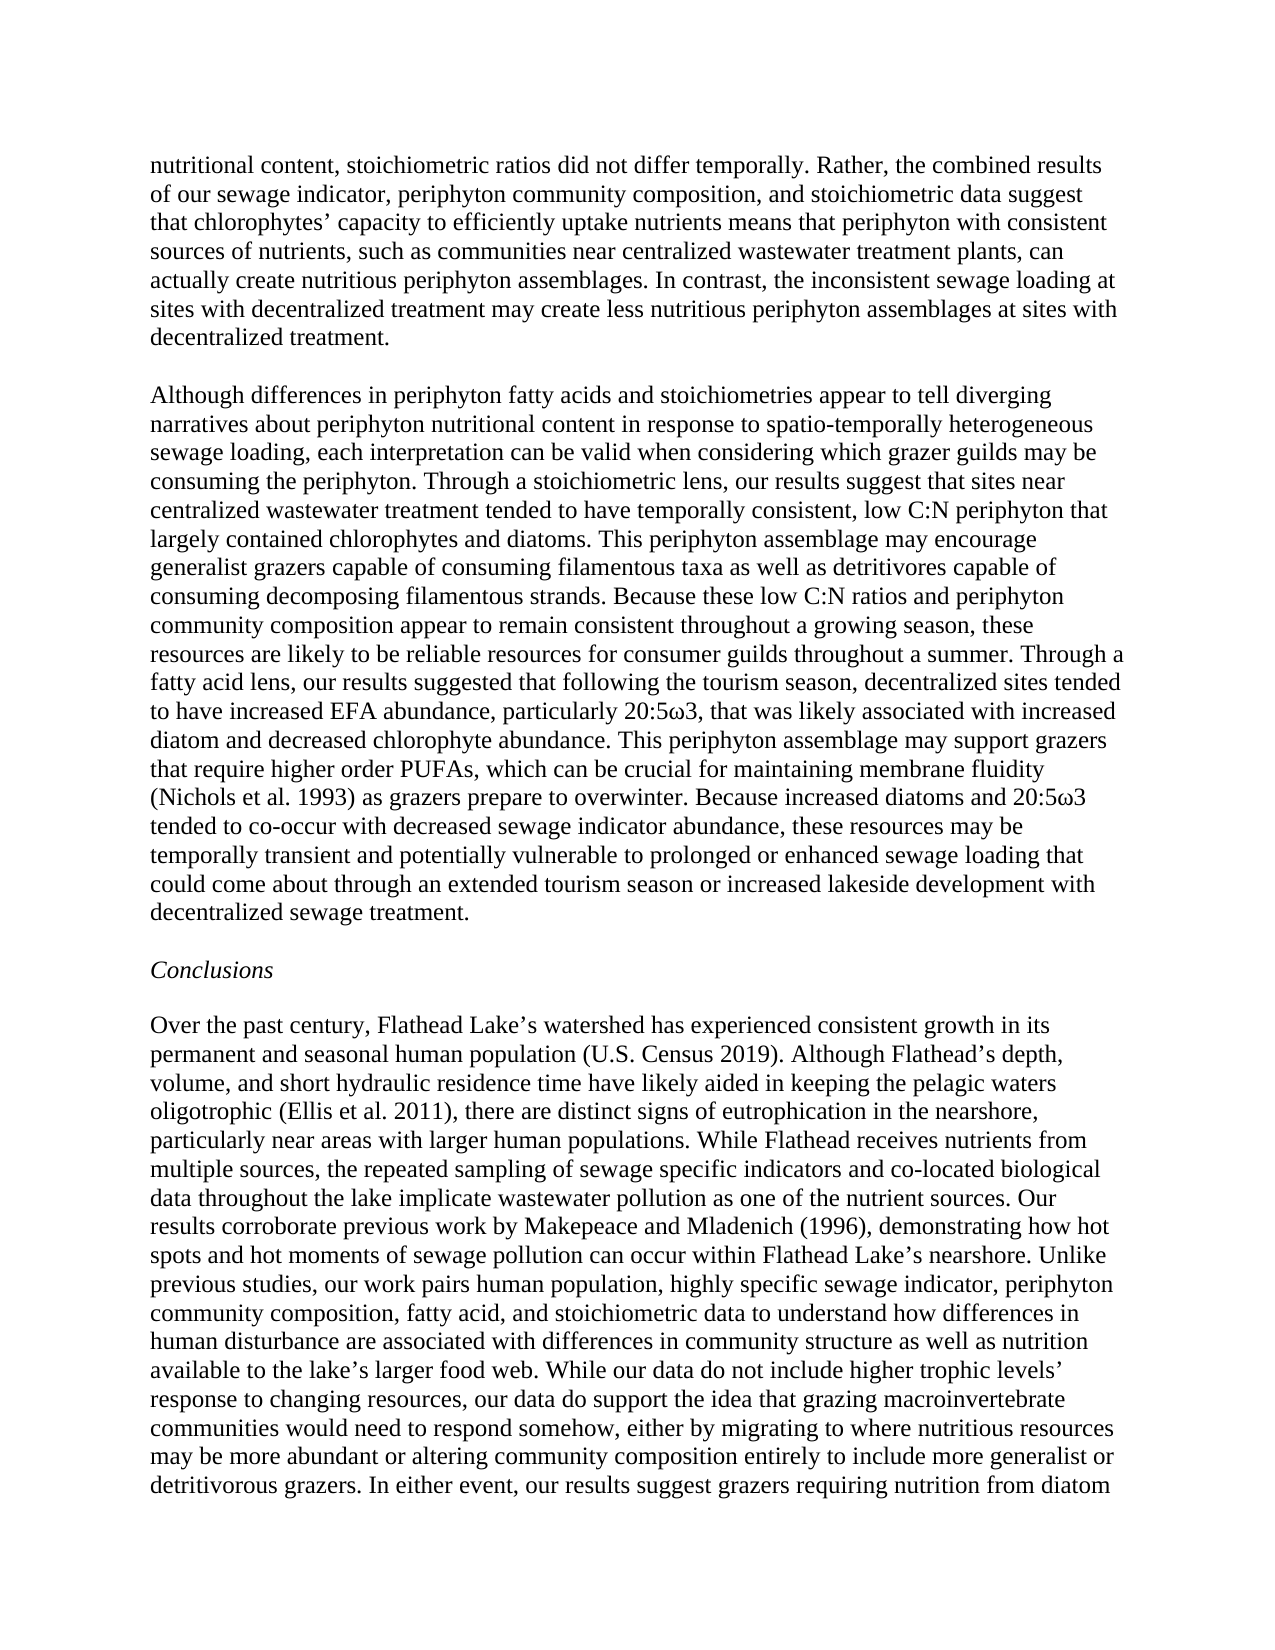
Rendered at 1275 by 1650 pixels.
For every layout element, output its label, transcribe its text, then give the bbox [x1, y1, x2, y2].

text Conclusions [150, 955, 1125, 1010]
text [150, 1010, 1125, 1499]
text Although differences in periphyton fatty acids and stoichiometries appear to tell diverging narratives about periphyton nutritional content in response to spatio-temporally heterogeneous sewage loading, each interpretation can be valid when considering which grazer guilds may be consuming the periphyton. Through a stoichiometric lens, our results suggest that sites near centralized wastewater treatment tended to have temporally consistent, low C:N periphyton that largely contained chlorophytes and diatoms. This periphyton assemblage may encourage generalist grazers capable of consuming filamentous taxa as well as detritivores capable of consuming decomposing filamentous strands. Because these low C:N ratios and periphyton community composition appear to remain consistent throughout a growing season, these resources are likely to be reliable resources for consumer guilds throughout a summer. Through a fatty acid lens, our results suggested that following the tourism season, decentralized sites tended to have increased EFA abundance, particularly 20:5ω3, that was likely associated with increased diatom and decreased chlorophyte abundance. This periphyton assemblage may support grazers that require higher order PUFAs, which can be crucial for maintaining membrane fluidity (Nichols et al. 1993) as grazers prepare to overwinter. Because increased diatoms and 20:5ω3 tended to co-occur with decreased sewage indicator abundance, these resources may be temporally transient and potentially vulnerable to prolonged or enhanced sewage loading that could come about through an extended tourism season or increased lakeside development with decentralized sewage treatment. [150, 380, 1125, 926]
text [150, 150, 1125, 351]
